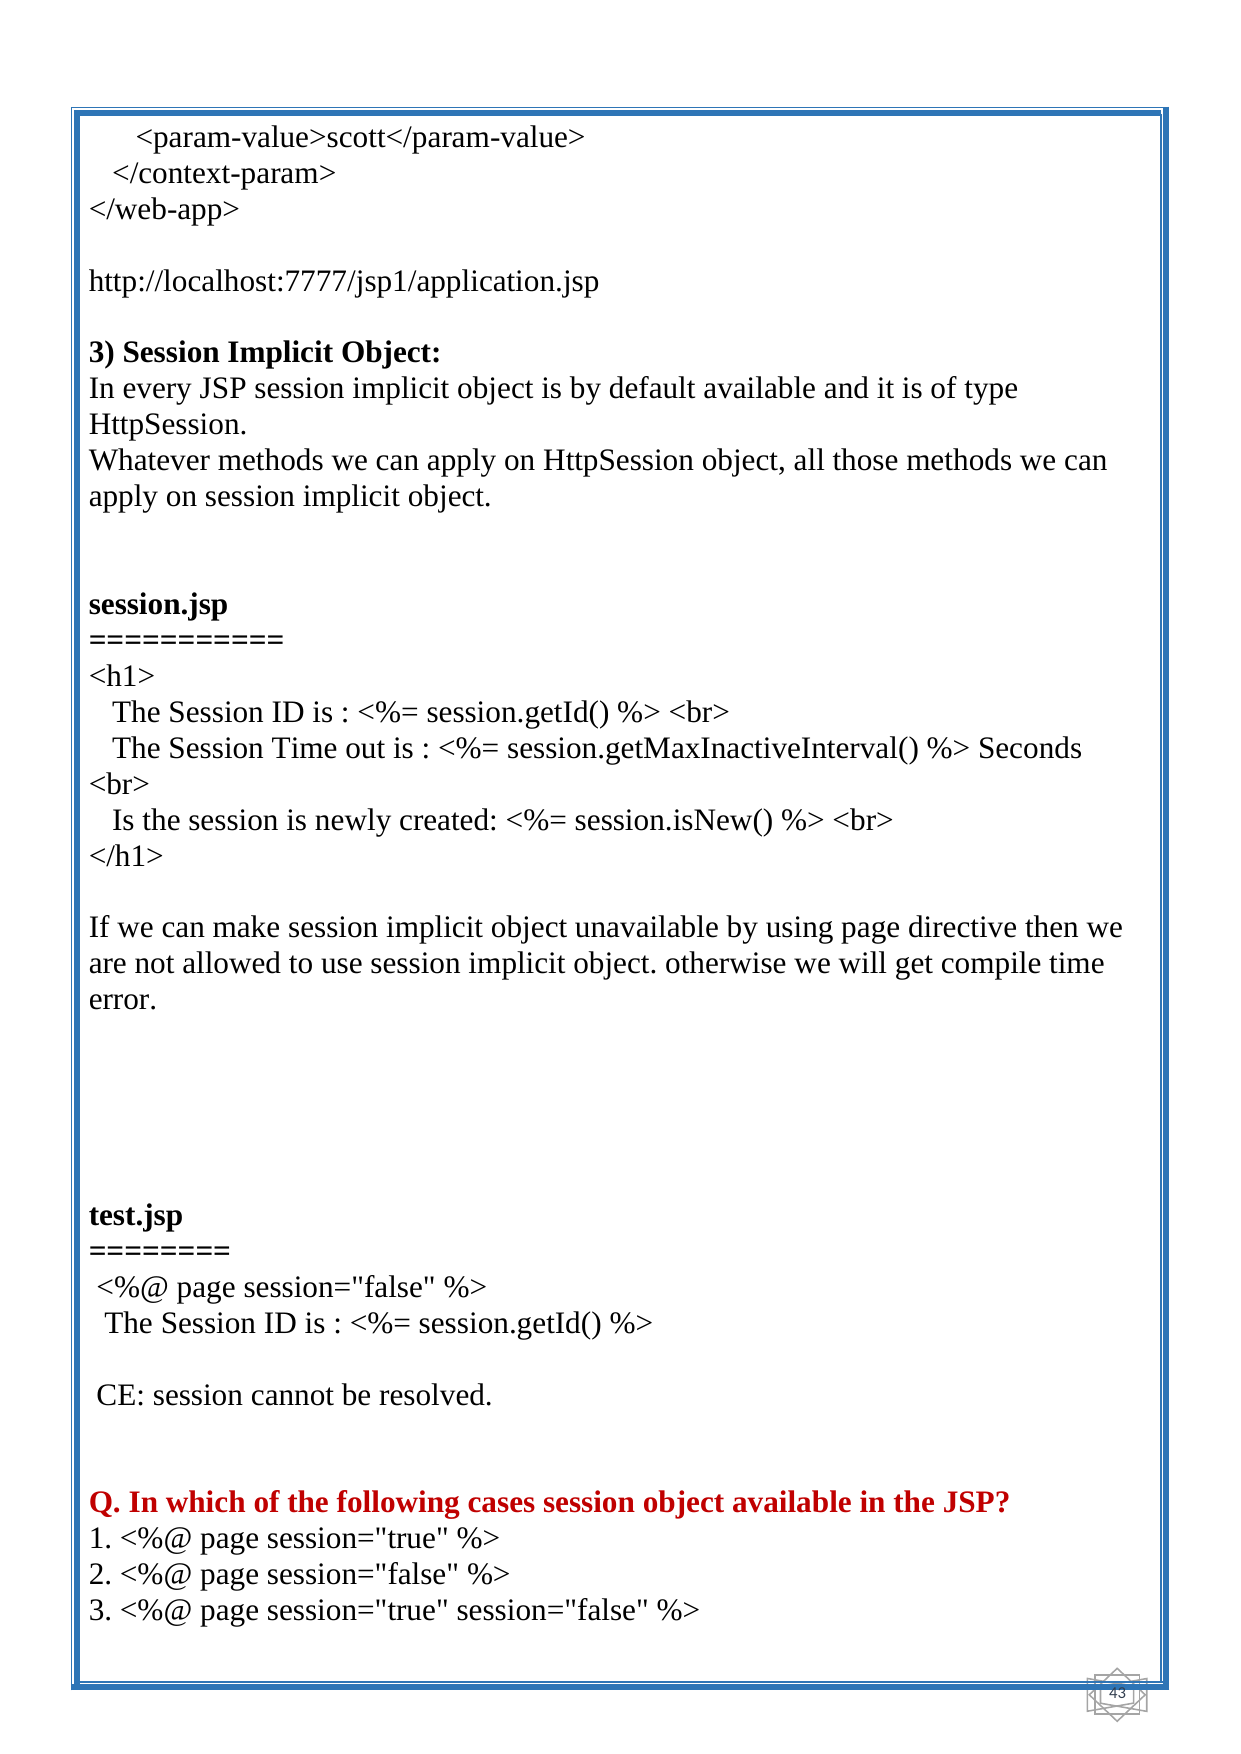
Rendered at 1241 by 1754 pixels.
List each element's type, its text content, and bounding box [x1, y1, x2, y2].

text 2. <%@ page session="false" %> [88, 1556, 1152, 1592]
text If we can make session implicit object unavailable by using page directive then we are not allowed to use session implicit object. otherwise we will get compile time error. [88, 909, 1152, 1017]
text </context-param> [88, 154, 1152, 190]
text 1. <%@ page session="true" %> [88, 1520, 1152, 1556]
text test.jsp [88, 1196, 1152, 1232]
text http://localhost:7777/jsp1/application.jsp [88, 262, 1152, 298]
text session.jsp [88, 585, 1152, 621]
text Q. In which of the following cases session object available in the JSP? [88, 1484, 1152, 1520]
text 3. <%@ page session="true" session="false" %> [88, 1592, 1152, 1627]
text The Session Time out is : <%= session.getMaxInactiveInterval() %> Seconds <br> [88, 729, 1152, 801]
text </h1> [88, 837, 1152, 873]
text 3) Session Implicit Object: [88, 334, 1152, 370]
text The Session ID is : <%= session.getId() %> [88, 1304, 1152, 1340]
text In every JSP session implicit object is by default available and it is of type HttpSession. [88, 370, 1152, 442]
text ======== [88, 1232, 1152, 1268]
text Is the session is newly created: <%= session.isNew() %> <br> [88, 801, 1152, 837]
text </web-app> [88, 190, 1152, 226]
text Whatever methods we can apply on HttpSession object, all those methods we can apply on session implicit object. [88, 442, 1152, 513]
text <%@ page session="false" %> [88, 1268, 1152, 1304]
text <param-value>scott</param-value> [88, 118, 1152, 154]
text The Session ID is : <%= session.getId() %> <br> [88, 693, 1152, 729]
text <h1> [88, 657, 1152, 693]
text =========== [88, 621, 1152, 657]
text CE: session cannot be resolved. [88, 1376, 1152, 1412]
